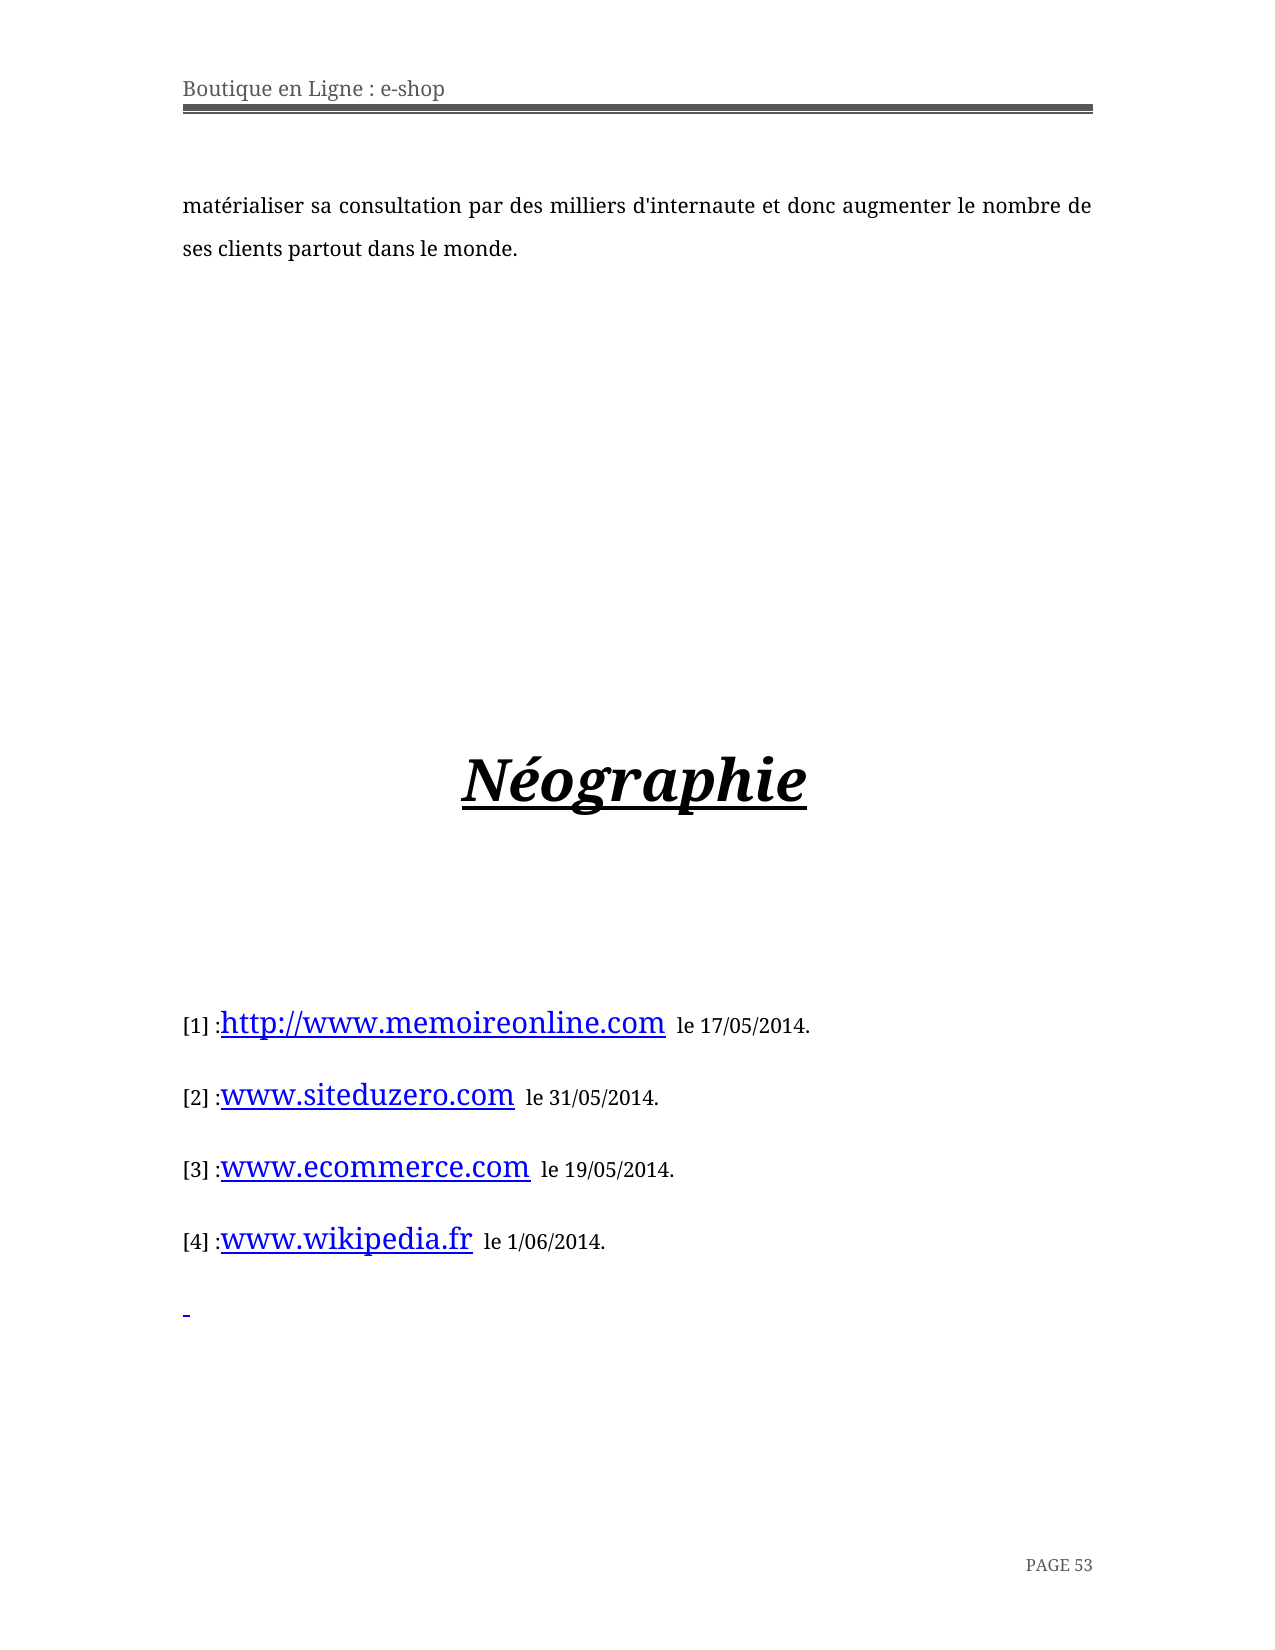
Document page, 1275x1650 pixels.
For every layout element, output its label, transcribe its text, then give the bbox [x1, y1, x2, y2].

text [3] :www.ecommerce.com le 19/05/2014. [182, 1146, 1093, 1186]
text Néographie [182, 739, 1093, 818]
text [1] :http://www.memoireonline.com le 17/05/2014. [182, 1002, 1093, 1042]
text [182, 191, 1093, 262]
text [4] :www.wikipedia.fr le 1/06/2014. [182, 1218, 1093, 1258]
text [2] :www.siteduzero.com le 31/05/2014. [182, 1074, 1093, 1114]
